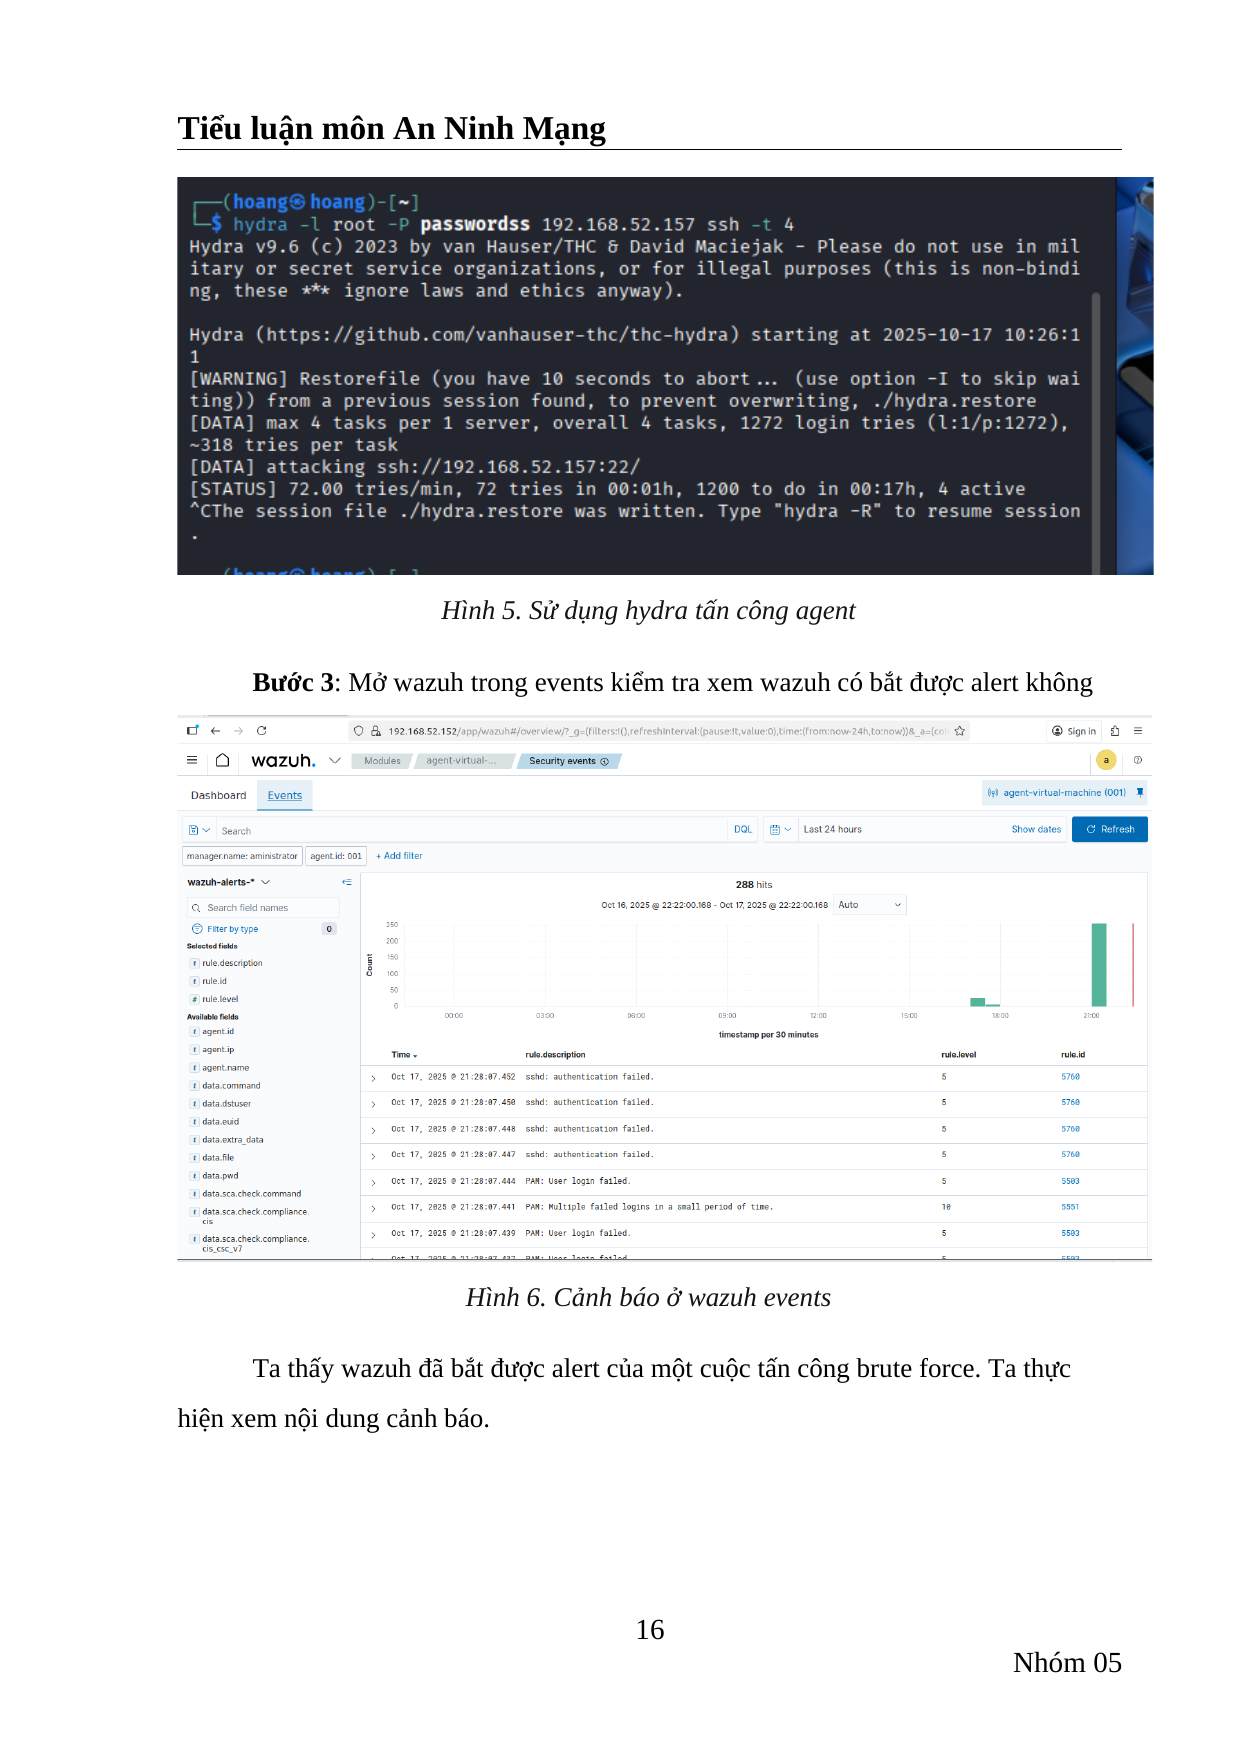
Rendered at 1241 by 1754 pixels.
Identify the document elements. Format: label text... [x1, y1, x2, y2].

text Hình 5. Sử dụng hydra tấn công agent [177, 594, 1122, 625]
text hiện xem nội dung cảnh báo. [177, 1403, 1122, 1434]
text Bước 3: Mở wazuh trong events kiểm tra xem wazuh có bắt được alert không [177, 666, 1122, 697]
picture [177, 177, 1154, 575]
text Hình 6. Cảnh báo ở wazuh events [177, 1281, 1122, 1312]
text Ta thấy wazuh đã bắt được alert của một cuộc tấn công brute force. Ta thực [177, 1352, 1122, 1383]
picture [177, 715, 1153, 1262]
